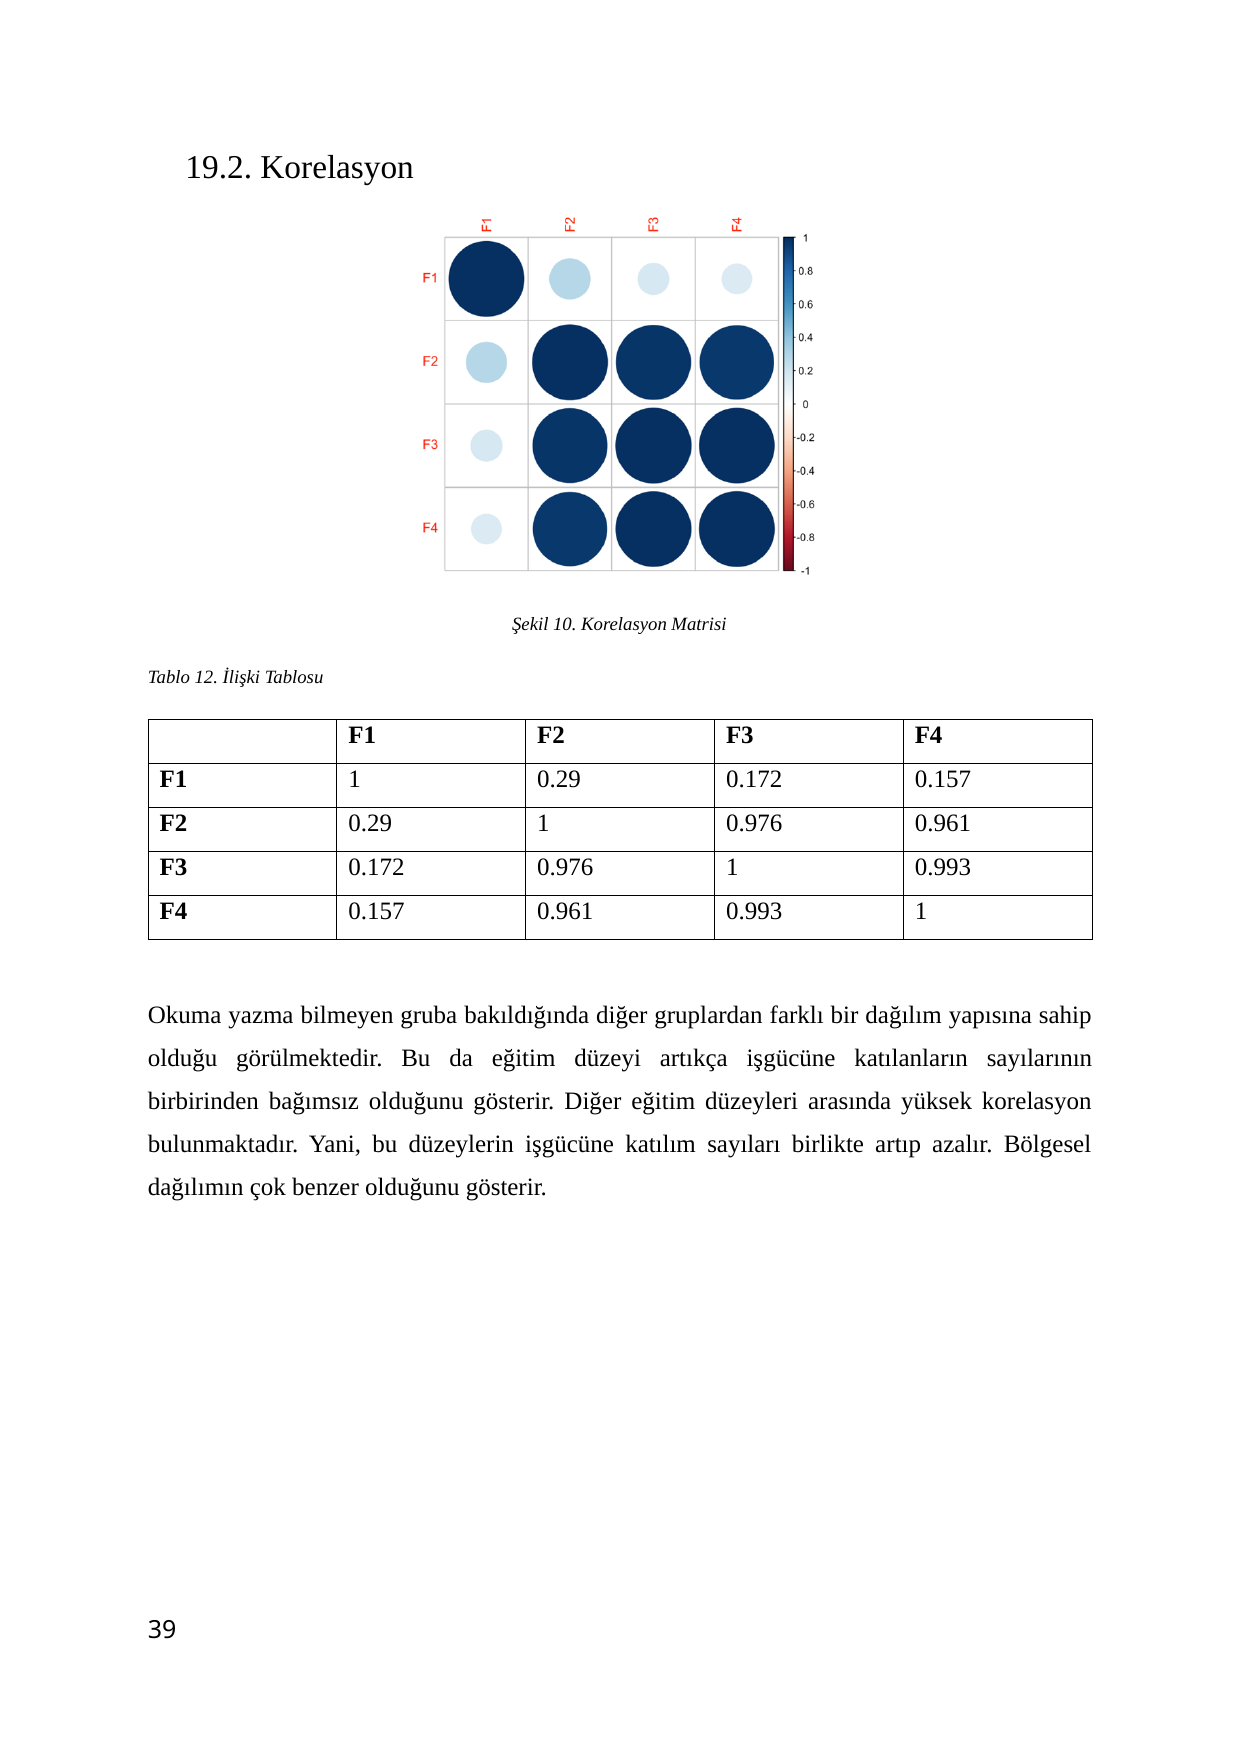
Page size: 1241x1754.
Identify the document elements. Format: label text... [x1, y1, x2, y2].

table_header F2 [526, 720, 714, 763]
table_cell F4 [149, 896, 336, 939]
table_cell 1 [904, 896, 1092, 939]
table_cell 0.961 [904, 808, 1092, 851]
table_cell 0.172 [715, 764, 903, 807]
table_cell 0.29 [337, 808, 525, 851]
table_cell 1 [526, 808, 714, 851]
table_cell F2 [149, 808, 336, 851]
subtitle Korelasyon [185, 148, 1093, 186]
table_header F4 [904, 720, 1092, 763]
table_cell 0.976 [526, 852, 714, 895]
table_cell 1 [715, 852, 903, 895]
table_cell F3 [149, 852, 336, 895]
table_cell 0.157 [337, 896, 525, 939]
table_cell 0.29 [526, 764, 714, 807]
table_cell 0.993 [904, 852, 1092, 895]
table_header [149, 720, 336, 763]
table_cell 0.961 [526, 896, 714, 939]
table_cell F1 [149, 764, 336, 807]
text Okuma yazma bilmeyen gruba bakıldığında diğer gruplardan farklı bir dağılım yapısına sahip olduğu görülmektedir. Bu da eğitim düzeyi artıkça işgücüne katılanların sayılarının birbirinden bağımsız olduğunu gösterir. Diğer eğitim düzeyleri arasında yüksek korelasyon bulunmaktadır. Yani, bu düzeylerin işgücüne katılım sayıları birlikte artıp azalır. Bölgesel dağılımın çok benzer olduğunu gösterir. [148, 1000, 1093, 1201]
table_header F1 [337, 720, 525, 763]
text Şekil 10. Korelasyon Matrisi [148, 613, 1093, 634]
table_cell 0.993 [715, 896, 903, 939]
table_cell 0.157 [904, 764, 1092, 807]
table_cell 0.172 [337, 852, 525, 895]
table_cell 0.976 [715, 808, 903, 851]
table_cell 1 [337, 764, 525, 807]
picture [337, 213, 903, 579]
text Tablo 12. İlişki Tablosu [148, 666, 1093, 687]
table_header F3 [715, 720, 903, 763]
